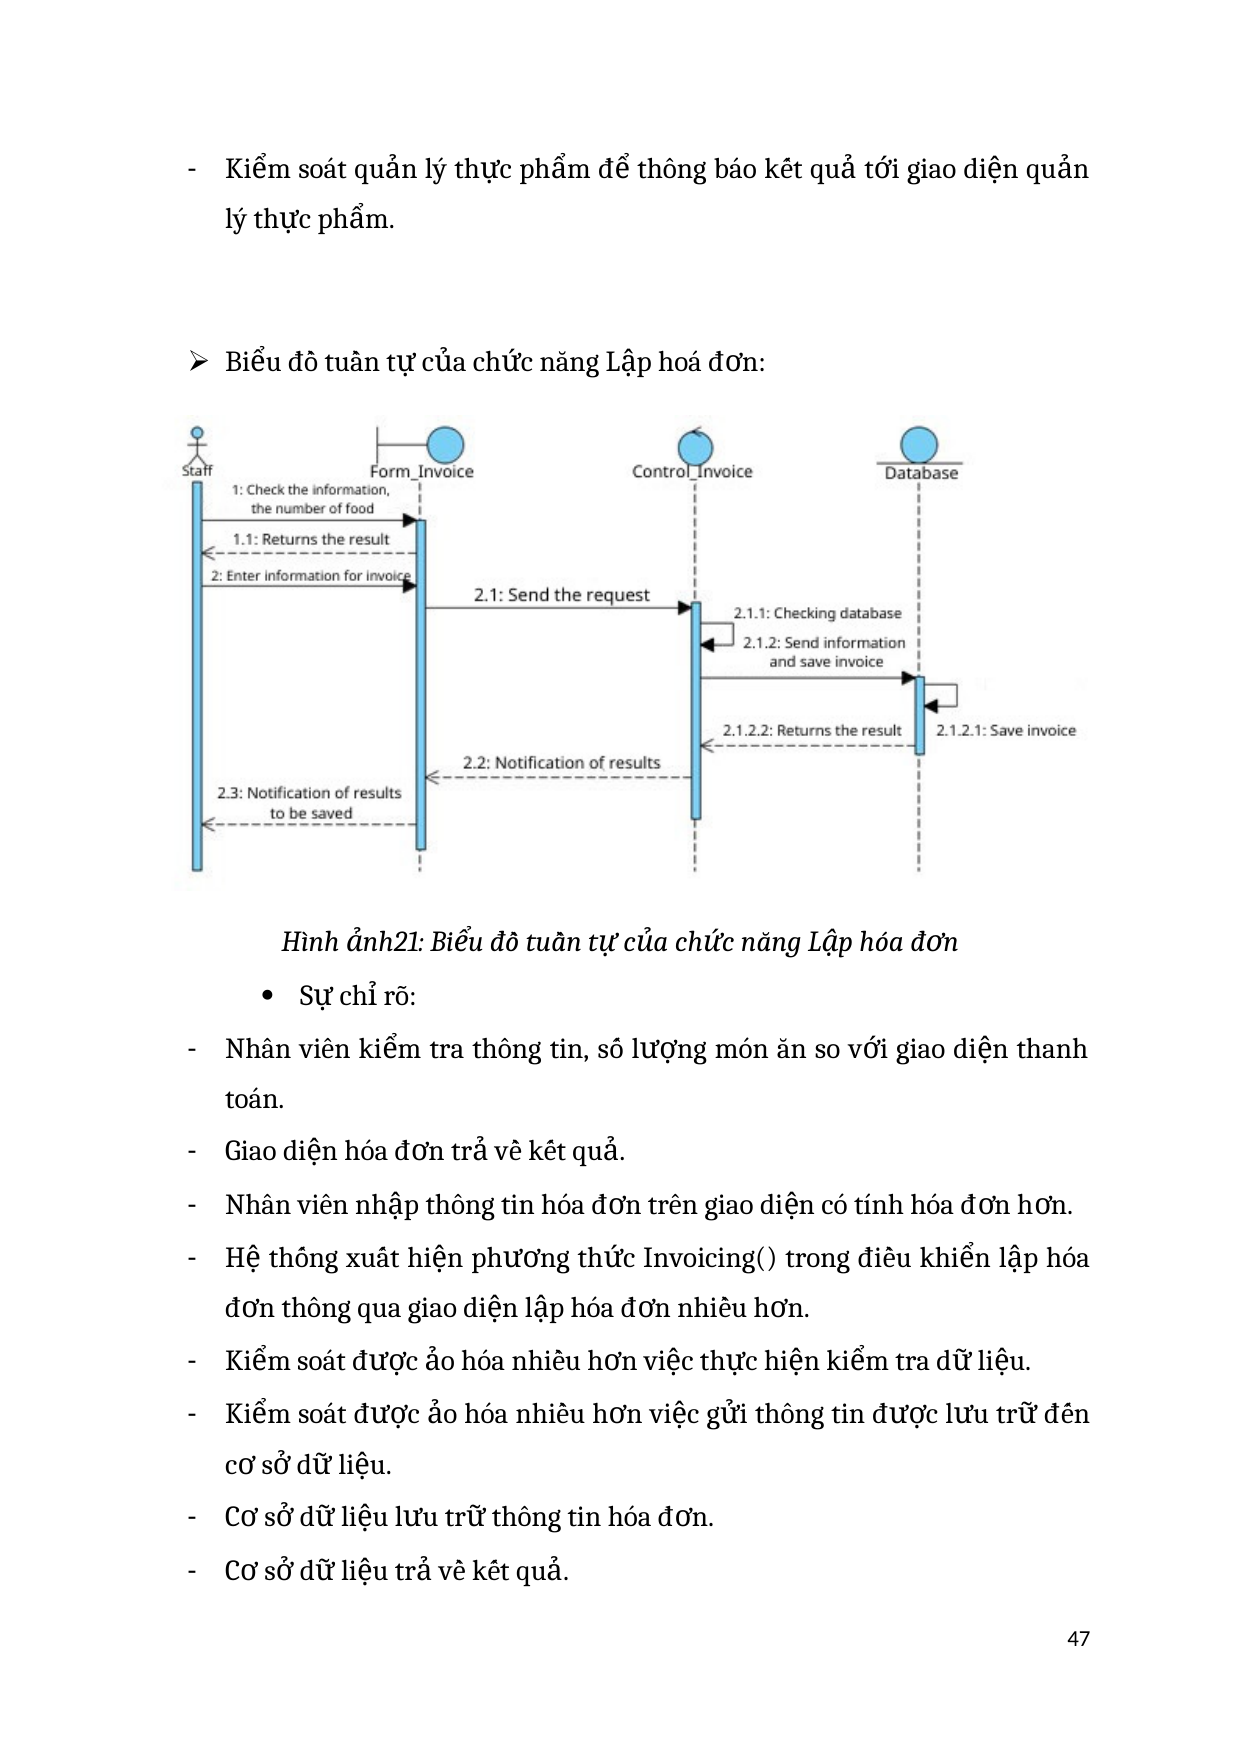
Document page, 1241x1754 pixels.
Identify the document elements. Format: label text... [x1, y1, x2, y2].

list Cơ sở dữ liệu lưu trữ thông tin hóa đơn. [187, 1498, 1090, 1534]
list Kiểm soát quản lý thực phẩm để thông báo kết quả tới giao diện quản lý thực phẩm. [187, 150, 1090, 236]
list Sự chỉ rõ: [262, 979, 1090, 1013]
list Giao diện hóa đơn trả về kết quả. [187, 1132, 1090, 1168]
list Nhân viên nhập thông tin hóa đơn trên giao diện có tính hóa đơn hơn. [187, 1186, 1090, 1221]
list Cơ sở dữ liệu trả về kết quả. [187, 1552, 1090, 1587]
list Kiểm soát được ảo hóa nhiều hơn việc thực hiện kiểm tra dữ liệu. [187, 1342, 1090, 1378]
picture [150, 415, 1091, 891]
list Biểu đồ tuần tự của chức năng Lập hoá đơn: [187, 345, 1090, 378]
list Nhân viên kiểm tra thông tin, số lượng món ăn so với giao diện thanh toán. [187, 1030, 1090, 1116]
list Hệ thống xuất hiện phương thức Invoicing() trong điều khiển lập hóa đơn thông qua giao diện lập hóa đơn nhiều hơn. [187, 1239, 1090, 1325]
list Kiểm soát được ảo hóa nhiều hơn việc gửi thông tin được lưu trữ đến cơ sở dữ liệu. [187, 1395, 1090, 1481]
text Hình ảnh21: Biểu đồ tuần tự của chức năng Lập hóa đơn [150, 925, 1090, 958]
